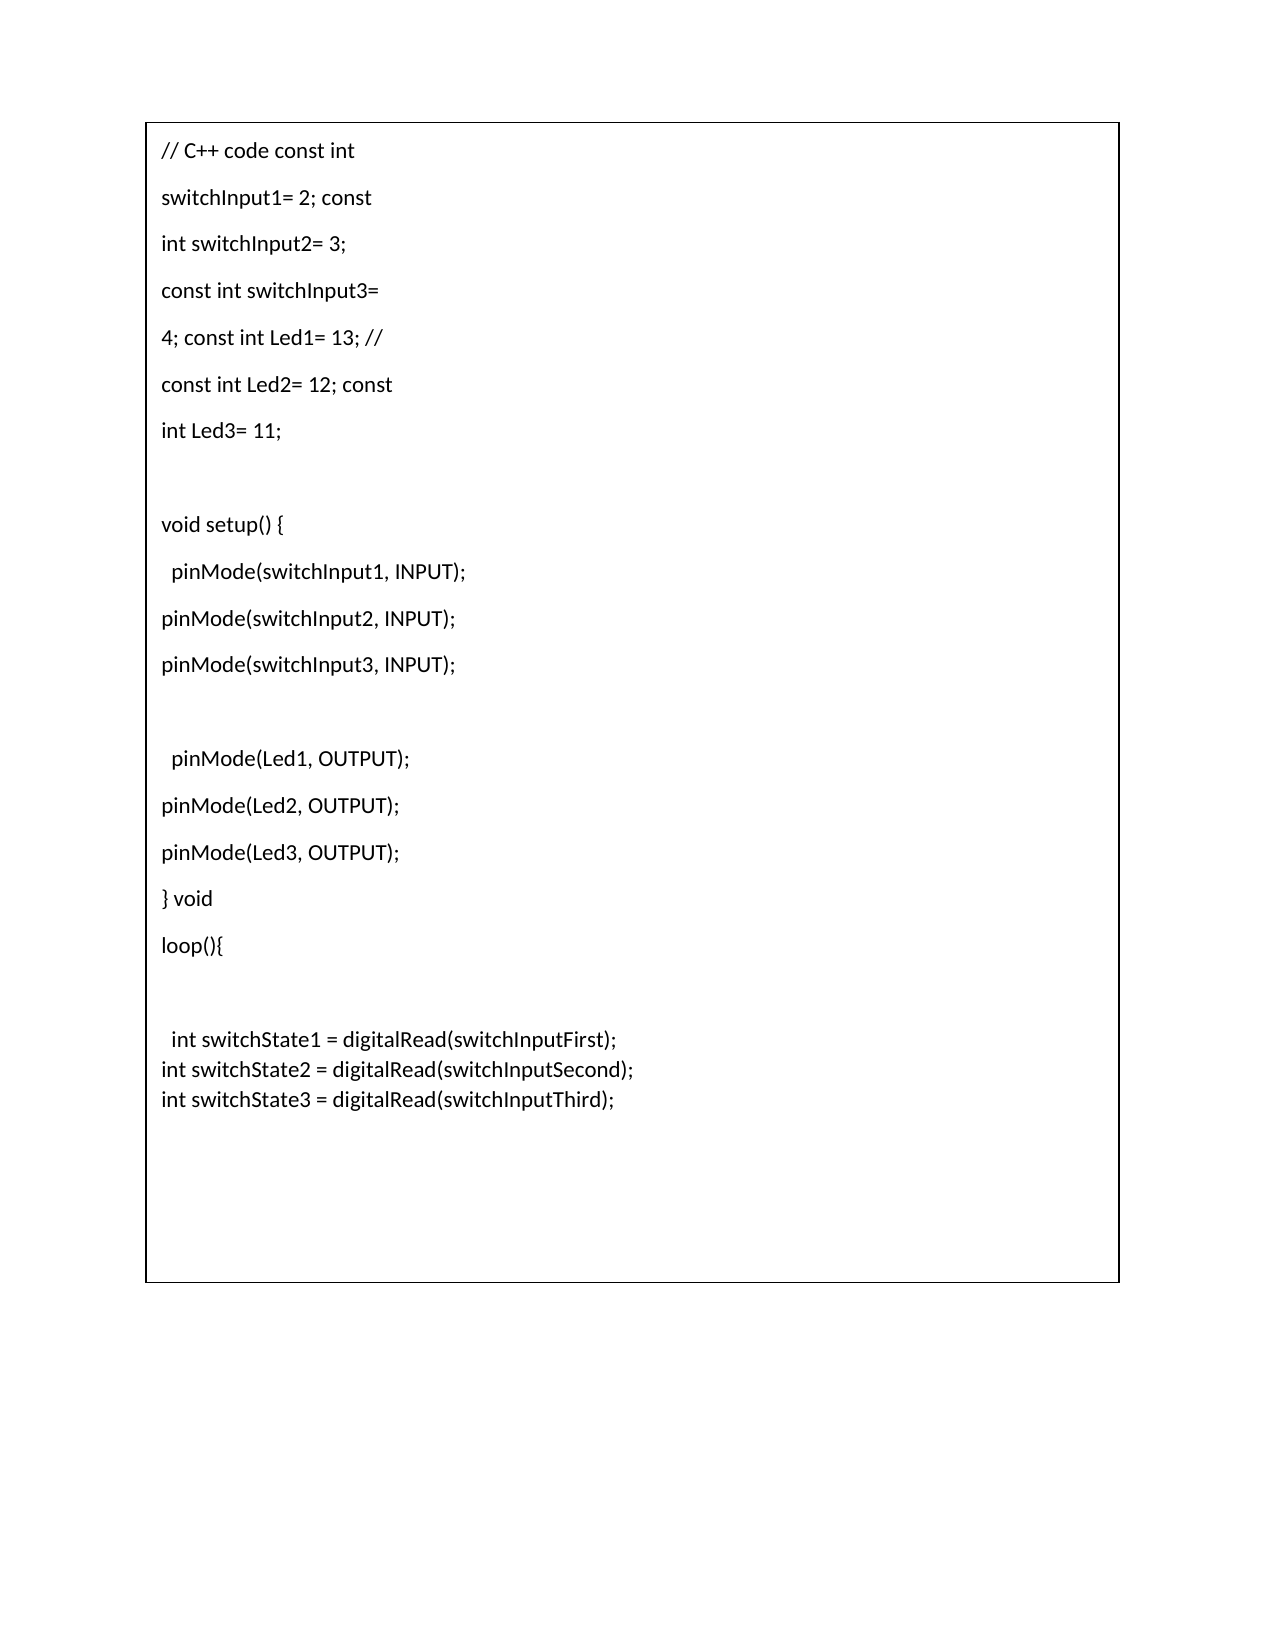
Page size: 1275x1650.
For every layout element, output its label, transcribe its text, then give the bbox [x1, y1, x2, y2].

table_header // C++ code const int switchInput1= 2; const int switchInput2= 3; const int switchInput3= 4; const int Led1= 13; // const int Led2= 12; const int Led3= 11; void setup() { pinMode(switchInput1, INPUT); pinMode(switchInput2, INPUT); pinMode(switchInput3, INPUT); pinMode(Led1, OUTPUT); pinMode(Led2, OUTPUT); pinMode(Led3, OUTPUT); } void loop(){ int switchState1 = digitalRead(switchInputFirst); int switchState2 = digitalRead(switchInputSecond); int switchState3 = digitalRead(switchInputThird); [147, 123, 1118, 1282]
